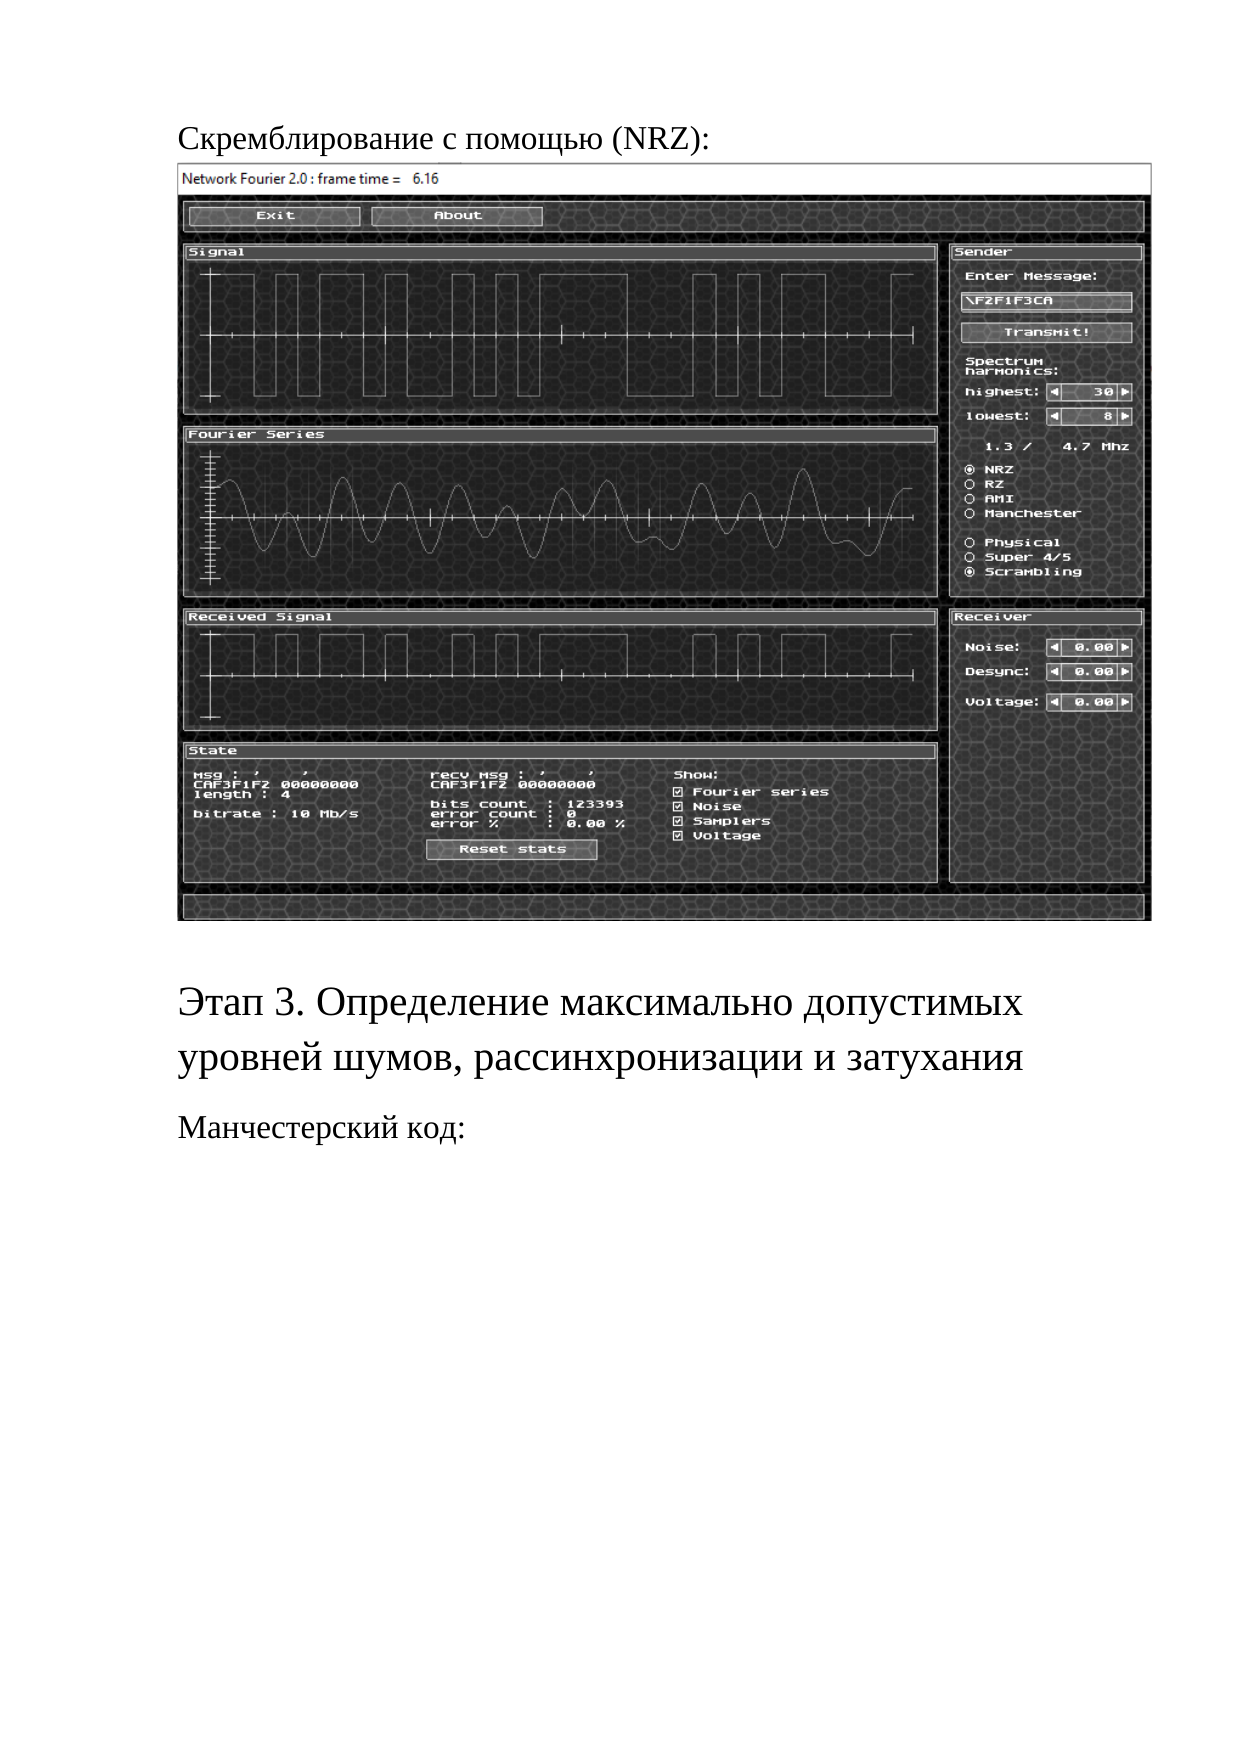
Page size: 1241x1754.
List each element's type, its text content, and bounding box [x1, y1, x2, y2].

picture [177, 162, 1152, 921]
text Манчестерский код: [177, 1107, 1152, 1146]
text Скремблирование с помощью (NRZ): [177, 118, 1152, 162]
subtitle Этап 3. Определение максимально допустимых уровней шумов, рассинхронизации и затухания [177, 976, 1152, 1079]
